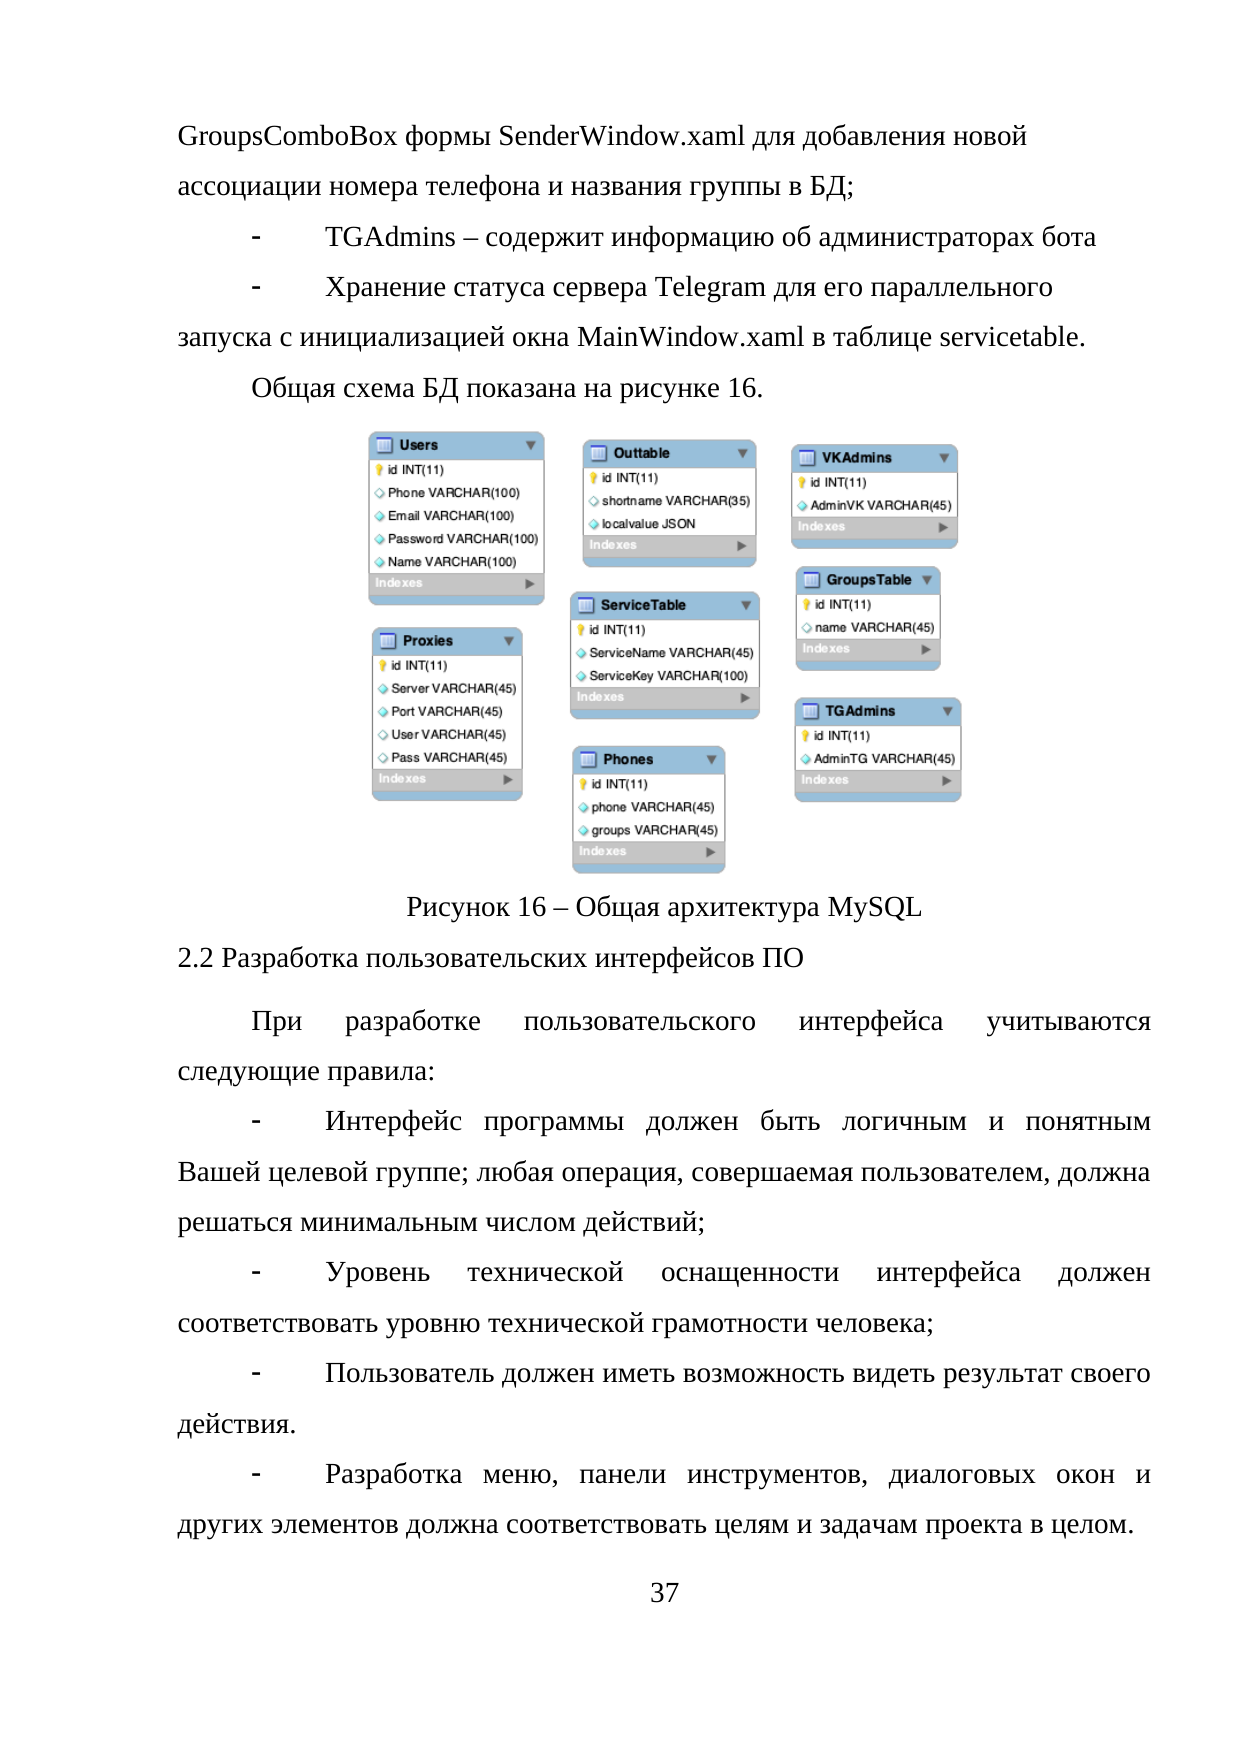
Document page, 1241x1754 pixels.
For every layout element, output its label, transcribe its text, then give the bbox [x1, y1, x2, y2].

text Рисунок 16 – Общая архитектура MySQL [177, 889, 1152, 923]
list Разработка меню, панели инструментов, диалоговых окон и других элементов должна соответствовать целям и задачам проекта в целом. [177, 1456, 1152, 1540]
text При разработке пользовательского интерфейса учитываются следующие правила: [177, 1003, 1152, 1087]
list Пользователь должен иметь возможность видеть результат своего действия. [177, 1355, 1152, 1439]
picture [357, 420, 972, 884]
list Интерфейс программы должен быть логичным и понятным Вашей целевой группе; любая операция, совершаемая пользователем, должна решаться минимальным числом действий; [177, 1103, 1152, 1238]
list Хранение статуса сервера Telegram для его параллельного запуска с инициализацией окна MainWindow.xaml в таблице servicetable. [177, 269, 1152, 353]
text Общая схема БД показана на рисунке 16. [177, 370, 1152, 403]
subtitle 2.2 Разработка пользовательских интерфейсов ПО [177, 940, 1152, 974]
list TGAdmins – содержит информацию об администраторах бота [177, 219, 1152, 252]
list Уровень технической оснащенности интерфейса должен соответствовать уровню технической грамотности человека; [177, 1254, 1152, 1338]
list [177, 118, 1152, 202]
